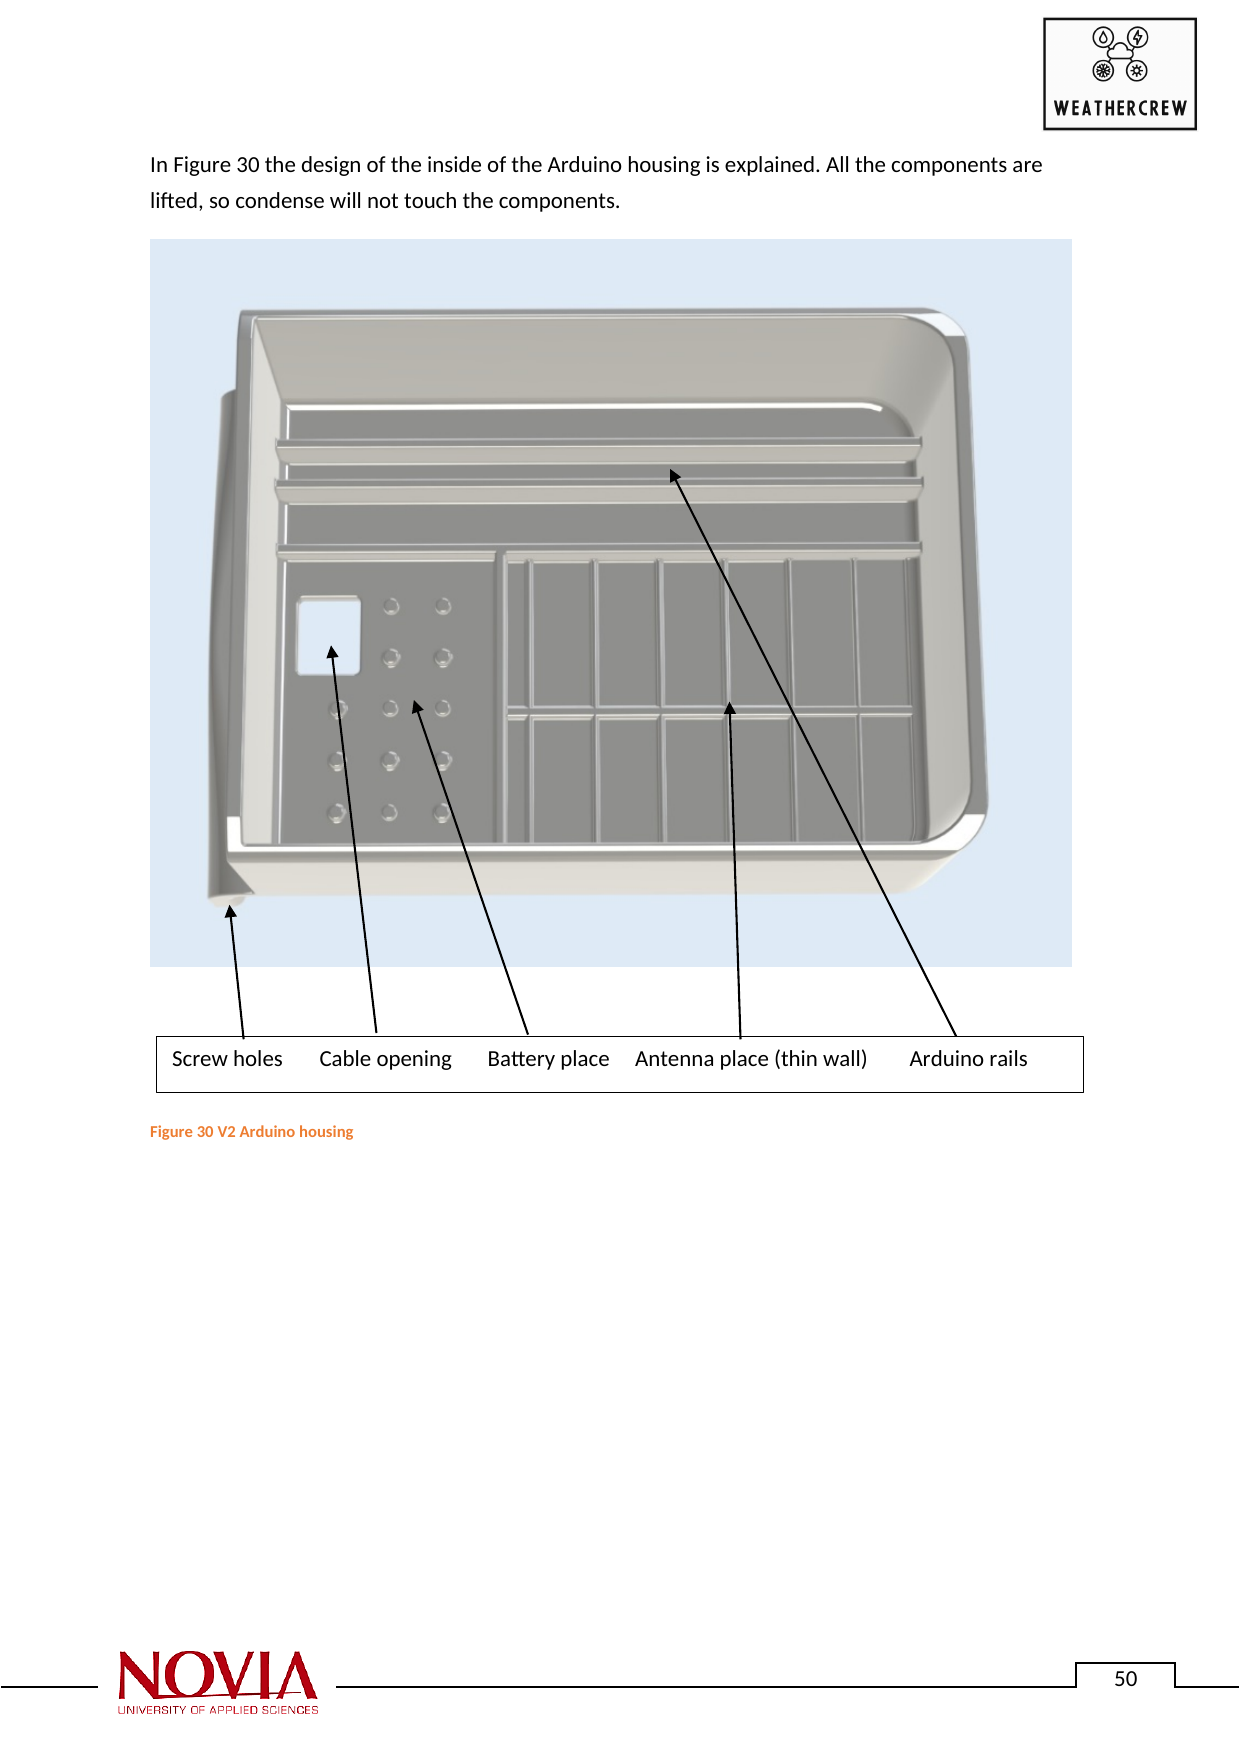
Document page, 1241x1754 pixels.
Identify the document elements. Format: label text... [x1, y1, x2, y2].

picture [98, 1638, 336, 1724]
picture [1041, 16, 1199, 132]
picture [150, 239, 1072, 967]
